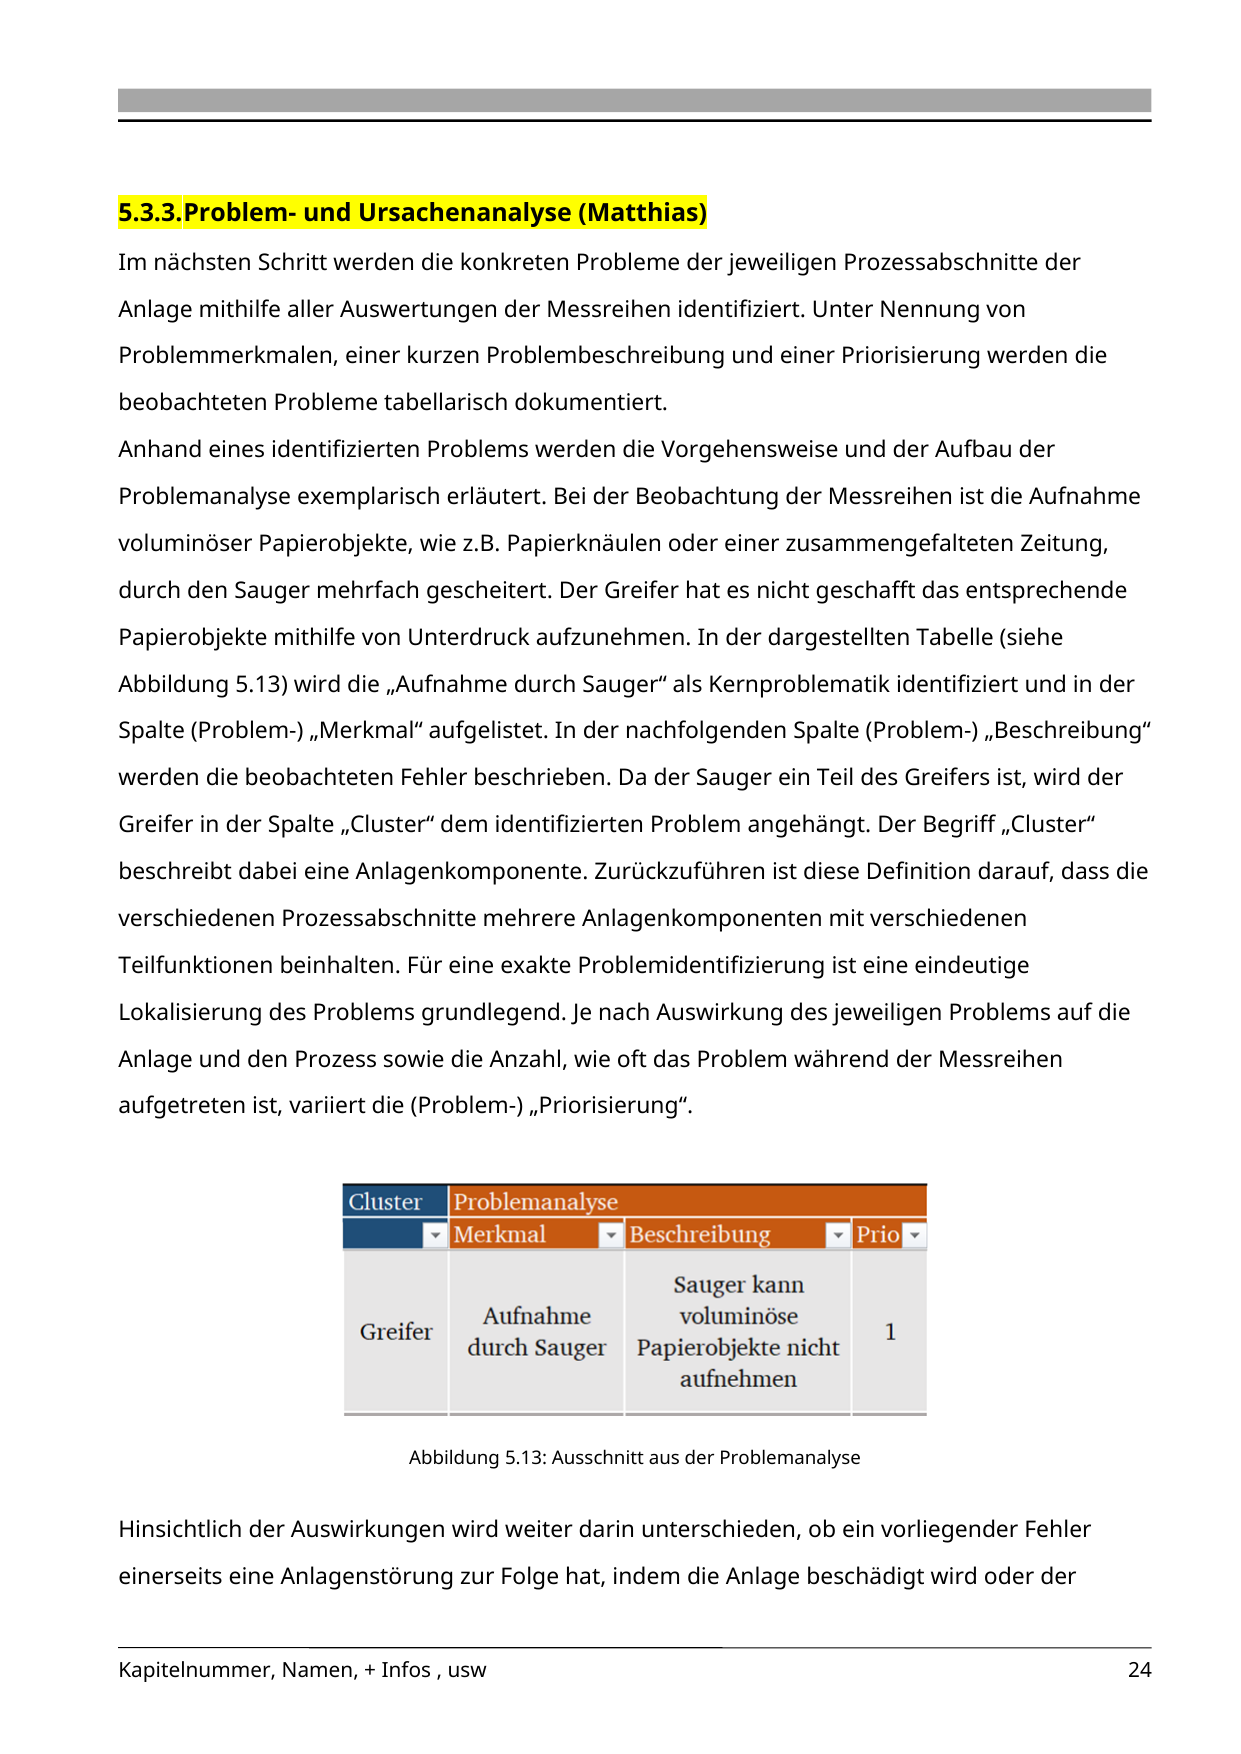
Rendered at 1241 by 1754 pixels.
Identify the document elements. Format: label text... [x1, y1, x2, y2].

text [118, 1513, 1152, 1591]
text Im nächsten Schritt werden die konkreten Probleme der jeweiligen Prozessabschnitte der Anlage mithilfe aller Auswertungen der Messreihen identifiziert. Unter Nennung von Problemmerkmalen, einer kurzen Problembeschreibung und einer Priorisierung werden die beobachteten Probleme tabellarisch dokumentiert. [118, 246, 1152, 417]
subtitle Problem- und Ursachenanalyse (Matthias) [118, 194, 1152, 229]
picture [342, 1183, 928, 1416]
